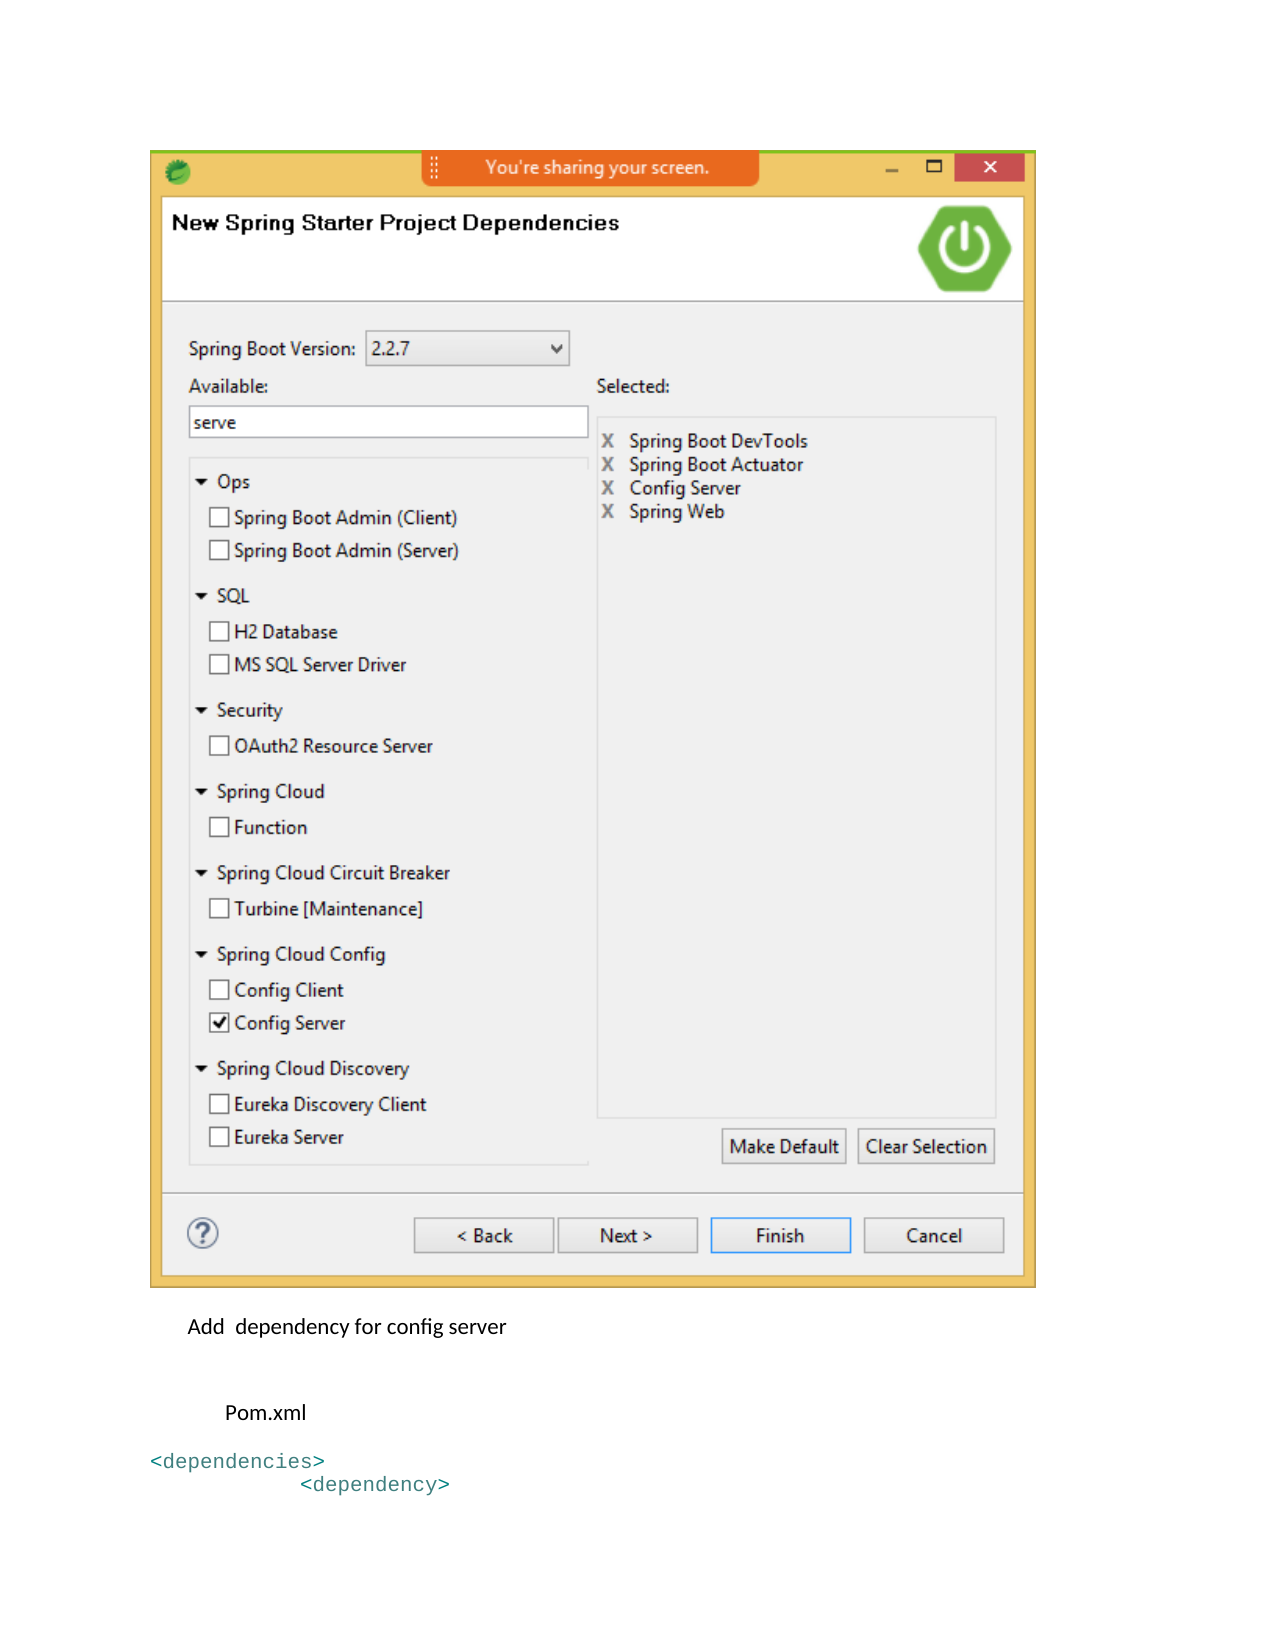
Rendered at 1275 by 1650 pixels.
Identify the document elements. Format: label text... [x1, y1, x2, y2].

list Pom.xml [225, 1398, 1125, 1426]
text Add dependency for config server [187, 1312, 1125, 1341]
picture [150, 150, 1036, 1288]
text <dependencies> [150, 1451, 1125, 1474]
text <dependency> [150, 1474, 1125, 1498]
